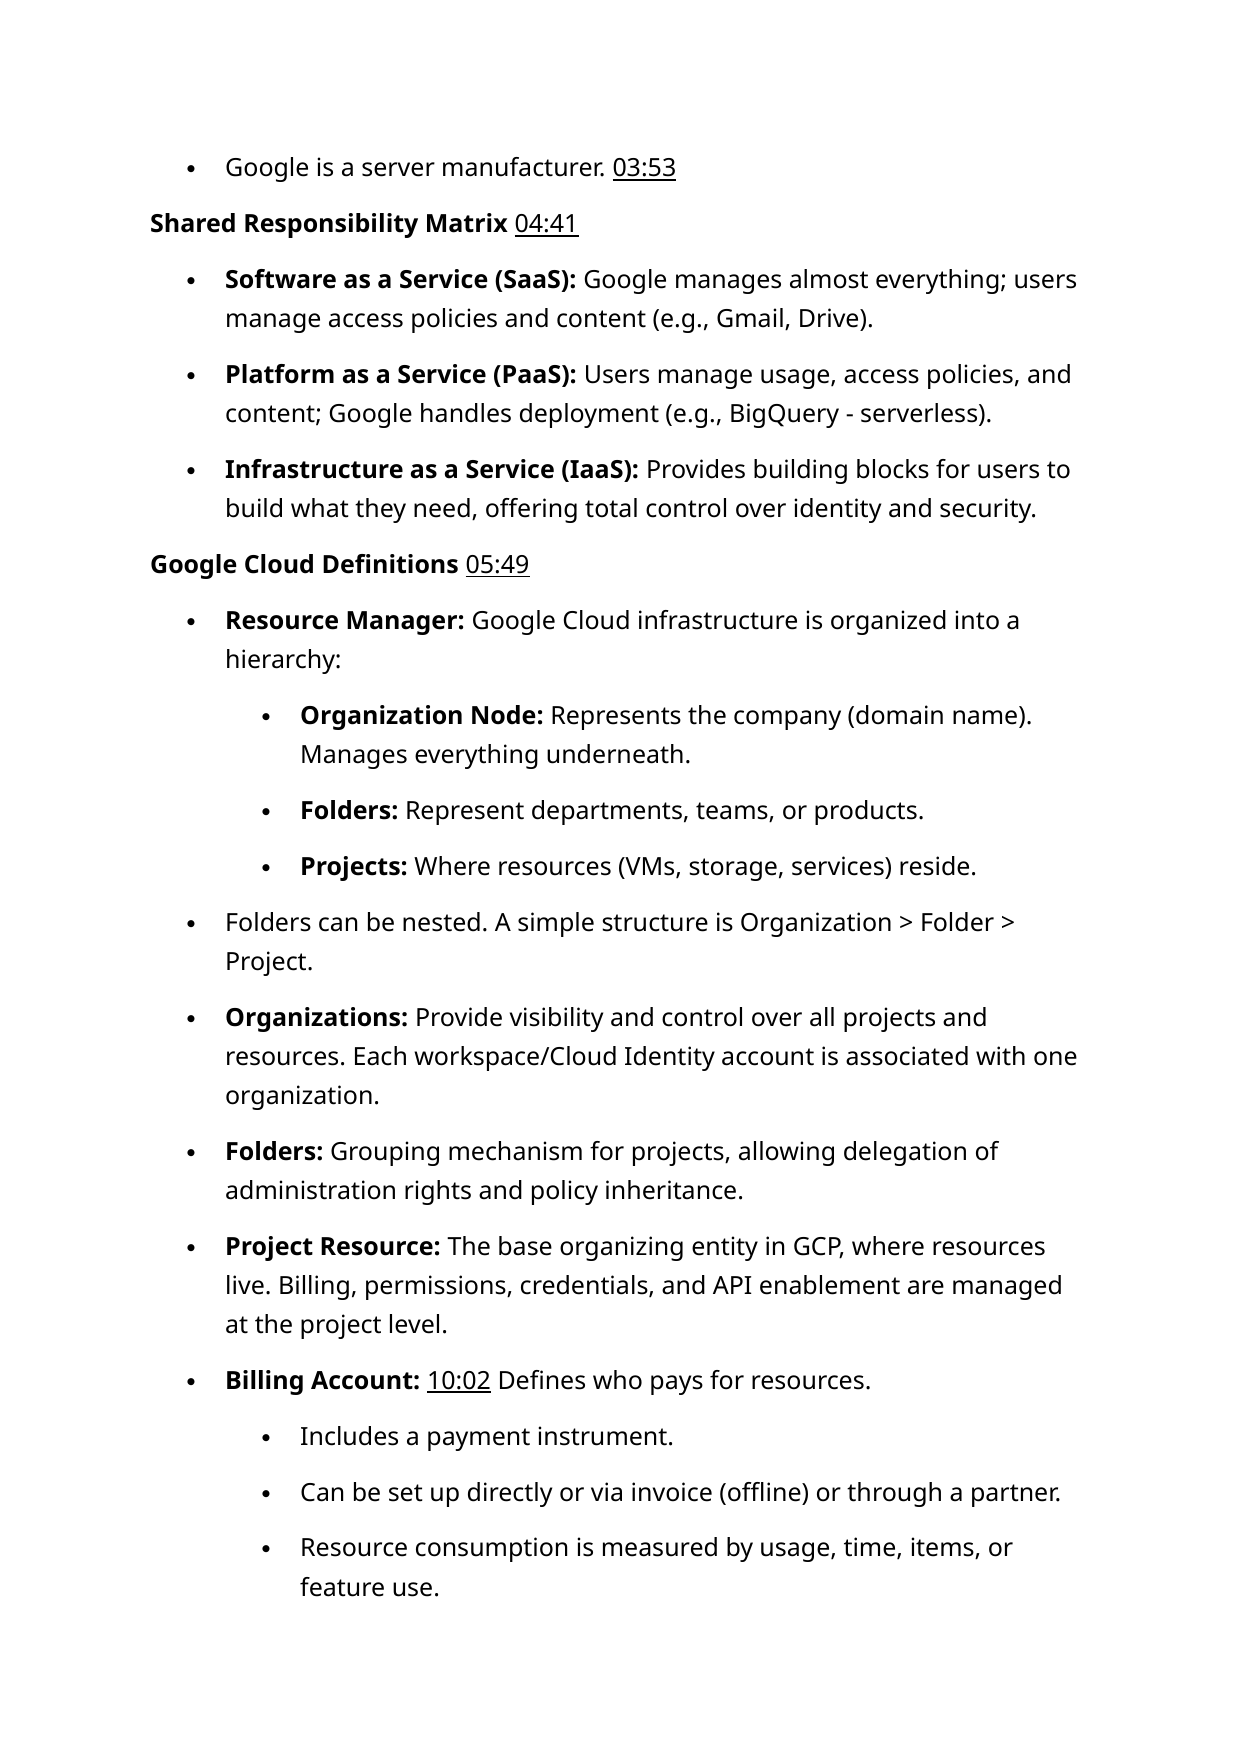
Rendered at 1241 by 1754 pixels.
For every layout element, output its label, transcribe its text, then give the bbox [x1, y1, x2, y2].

text Shared Responsibility Matrix 04:41 [150, 206, 1090, 240]
list Folders: Represent departments, teams, or products. [262, 792, 1090, 827]
list Software as a Service (SaaS): Google manages almost everything; users manage access policies and content (e.g., Gmail, Drive). [187, 262, 1090, 335]
list Organizations: Provide visibility and control over all projects and resources. Each workspace/Cloud Identity account is associated with one organization. [187, 999, 1090, 1112]
list Platform as a Service (PaaS): Users manage usage, access policies, and content; Google handles deployment (e.g., BigQuery - serverless). [187, 357, 1090, 430]
list Organization Node: Represents the company (domain name). Manages everything underneath. [262, 697, 1090, 771]
list Can be set up directly or via invoice (offline) or through a partner. [262, 1474, 1090, 1508]
list Billing Account: 10:02 Defines who pays for resources. [187, 1362, 1090, 1397]
list Projects: Where resources (VMs, storage, services) reside. [262, 848, 1090, 882]
list Folders can be nested. A simple structure is Organization > Folder > Project. [187, 904, 1090, 977]
list Infrastructure as a Service (IaaS): Provides building blocks for users to build what they need, offering total control over identity and security. [187, 452, 1090, 525]
list Project Resource: The base organizing entity in GCP, where resources live. Billing, permissions, credentials, and API enablement are managed at the project level. [187, 1228, 1090, 1341]
list Folders: Grouping mechanism for projects, allowing delegation of administration rights and policy inheritance. [187, 1133, 1090, 1207]
list Includes a payment instrument. [262, 1418, 1090, 1452]
text Google Cloud Definitions 05:49 [150, 547, 1090, 581]
list Resource consumption is measured by usage, time, items, or feature use. [262, 1530, 1090, 1603]
list Resource Manager: Google Cloud infrastructure is organized into a hierarchy: [187, 602, 1090, 676]
list Google is a server manufacturer. 03:53 [187, 150, 1090, 184]
